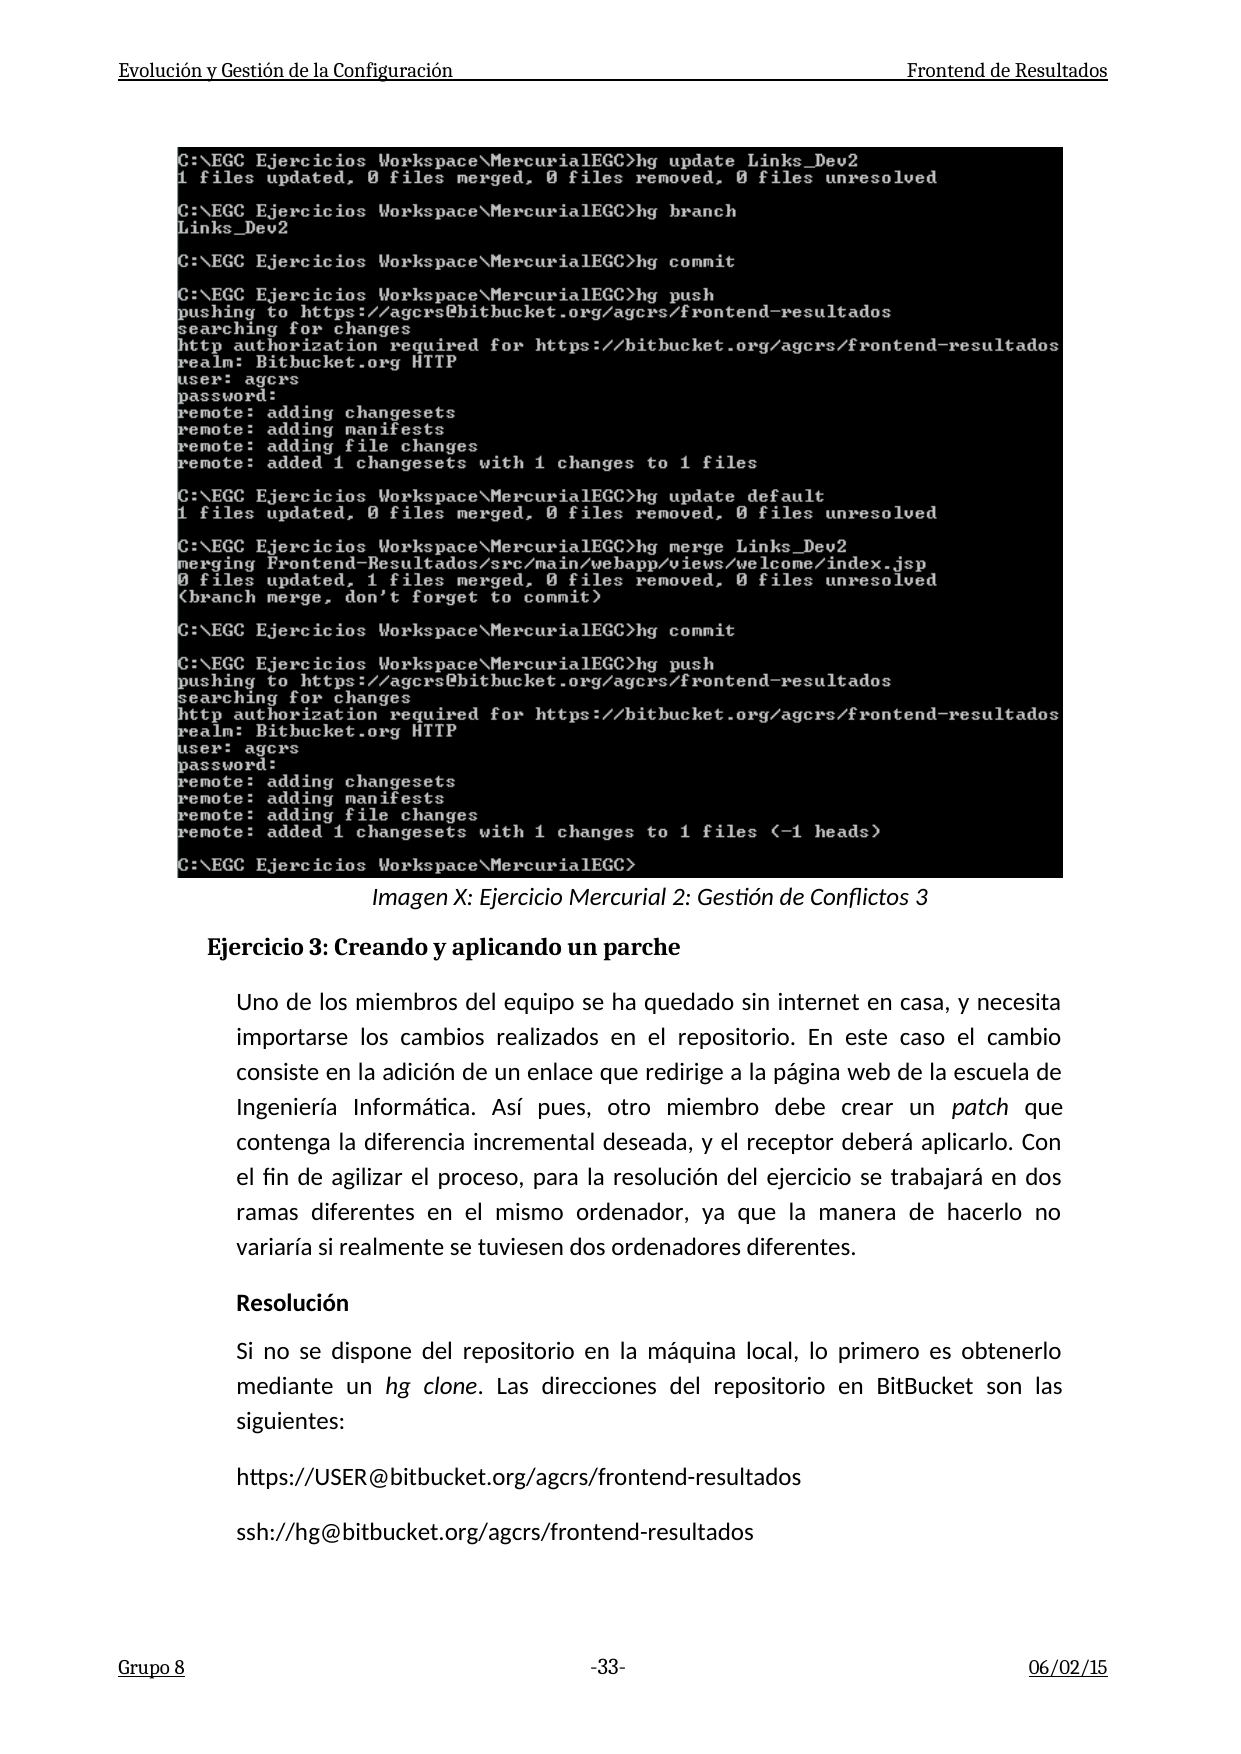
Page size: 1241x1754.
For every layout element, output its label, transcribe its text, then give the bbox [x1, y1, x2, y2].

picture [177, 147, 1063, 878]
text https://USER@bitbucket.org/agcrs/frontend-resultados [236, 1461, 1063, 1491]
text Si no se dispone del repositorio en la máquina local, lo primero es obtenerlo mediante un hg clone. Las direcciones del repositorio en BitBucket son las siguientes: [236, 1335, 1063, 1435]
text Ejercicio 3: Creando y aplicando un parche [207, 933, 1063, 961]
text Uno de los miembros del equipo se ha quedado sin internet en casa, y necesita importarse los cambios realizados en el repositorio. En este caso el cambio consiste en la adición de un enlace que redirige a la página web de la escuela de Ingeniería Informática. Así pues, otro miembro debe crear un patch que contenga la diferencia incremental deseada, y el receptor deberá aplicarlo. Con el fin de agilizar el proceso, para la resolución del ejercicio se trabajará en dos ramas diferentes en el mismo ordenador, ya que la manera de hacerlo no variaría si realmente se tuviesen dos ordenadores diferentes. [236, 987, 1063, 1262]
text Imagen X: Ejercicio Mercurial 2: Gestión de Conflictos 3 [236, 881, 1063, 912]
text ssh://hg@bitbucket.org/agcrs/frontend-resultados [236, 1517, 1063, 1547]
text Resolución [236, 1287, 1063, 1318]
